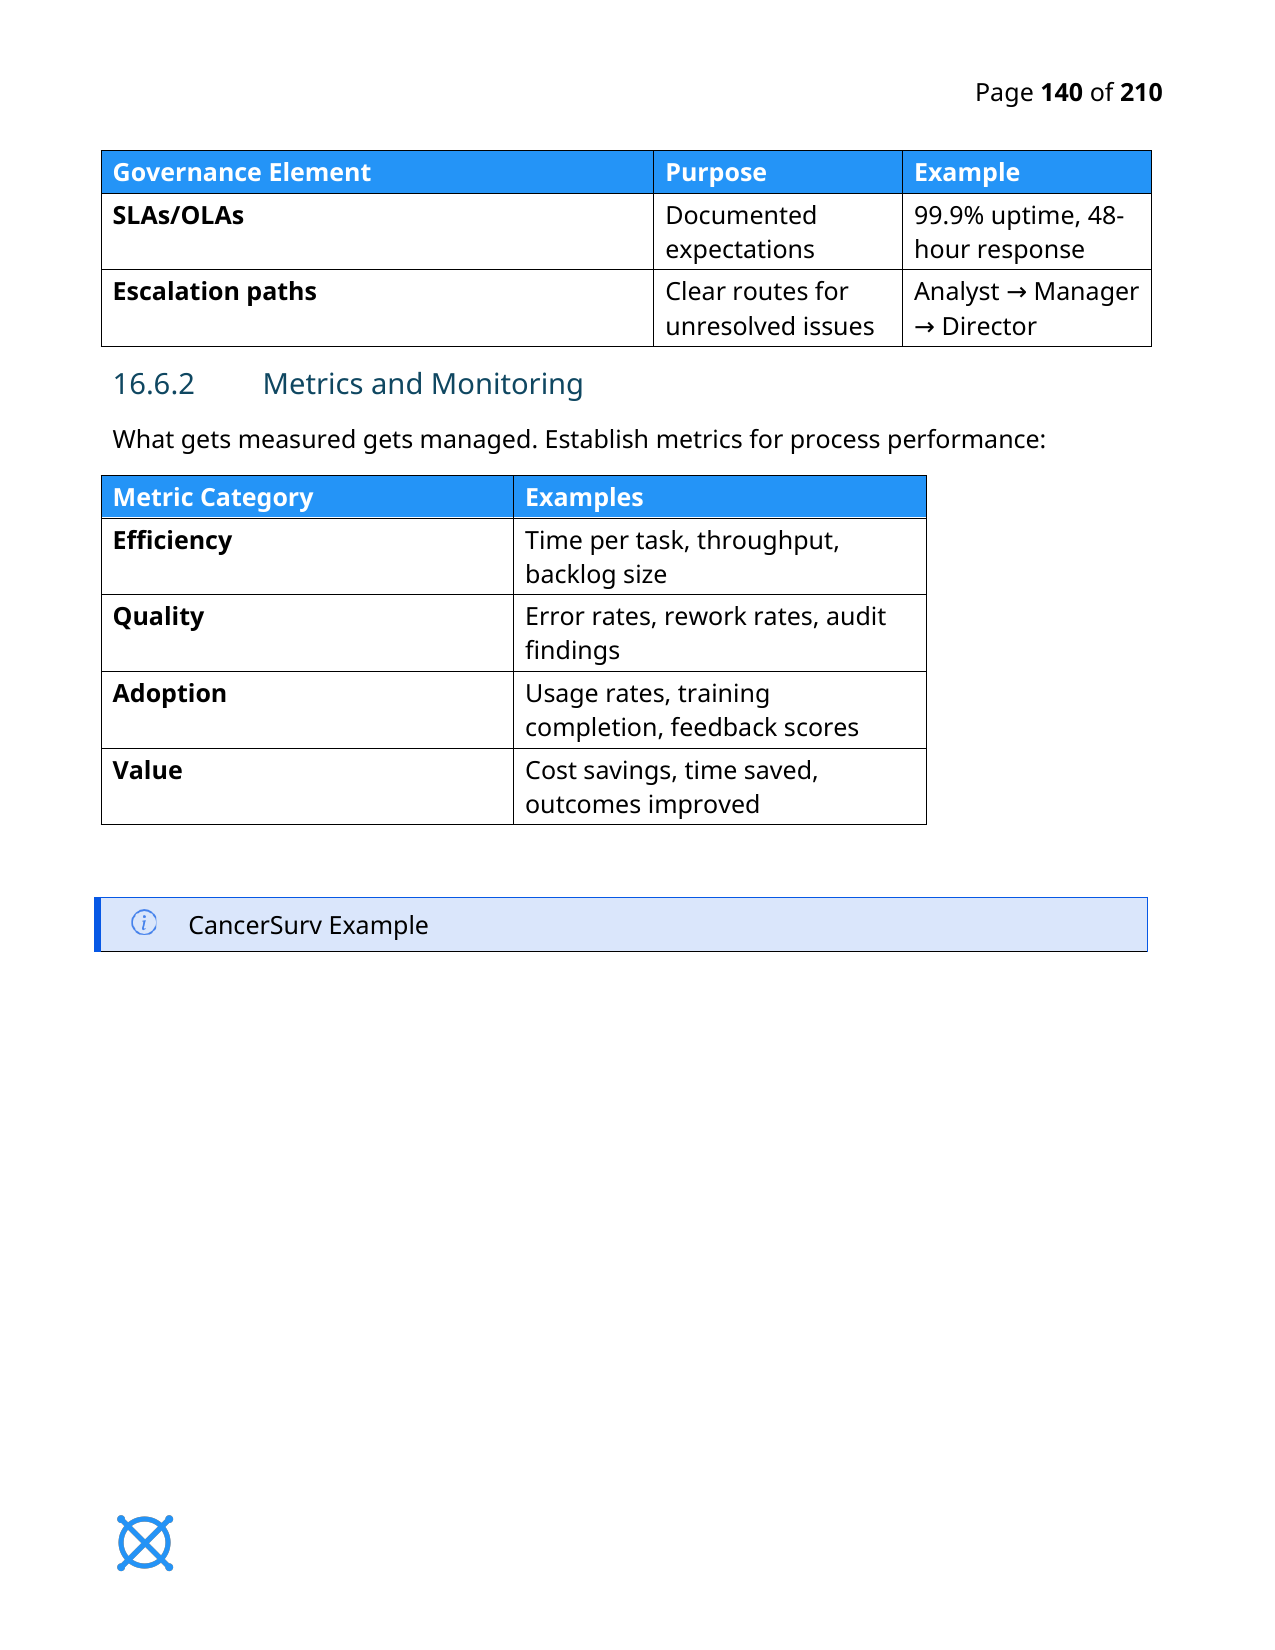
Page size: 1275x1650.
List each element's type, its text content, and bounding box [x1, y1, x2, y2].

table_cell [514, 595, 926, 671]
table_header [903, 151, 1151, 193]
picture [131, 909, 157, 935]
text What gets measured gets managed. Establish metrics for process performance: [112, 422, 1162, 456]
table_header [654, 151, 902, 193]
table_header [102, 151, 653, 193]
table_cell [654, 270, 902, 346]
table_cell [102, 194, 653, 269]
subtitle Metrics and Monitoring [112, 364, 1162, 403]
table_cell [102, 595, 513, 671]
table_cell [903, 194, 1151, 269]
picture [112, 1511, 177, 1575]
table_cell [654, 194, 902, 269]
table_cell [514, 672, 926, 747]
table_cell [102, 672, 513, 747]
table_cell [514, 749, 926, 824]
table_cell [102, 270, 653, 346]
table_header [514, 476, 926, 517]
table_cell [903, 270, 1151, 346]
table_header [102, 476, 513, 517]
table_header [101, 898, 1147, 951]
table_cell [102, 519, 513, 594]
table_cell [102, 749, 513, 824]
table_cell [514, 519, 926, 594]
